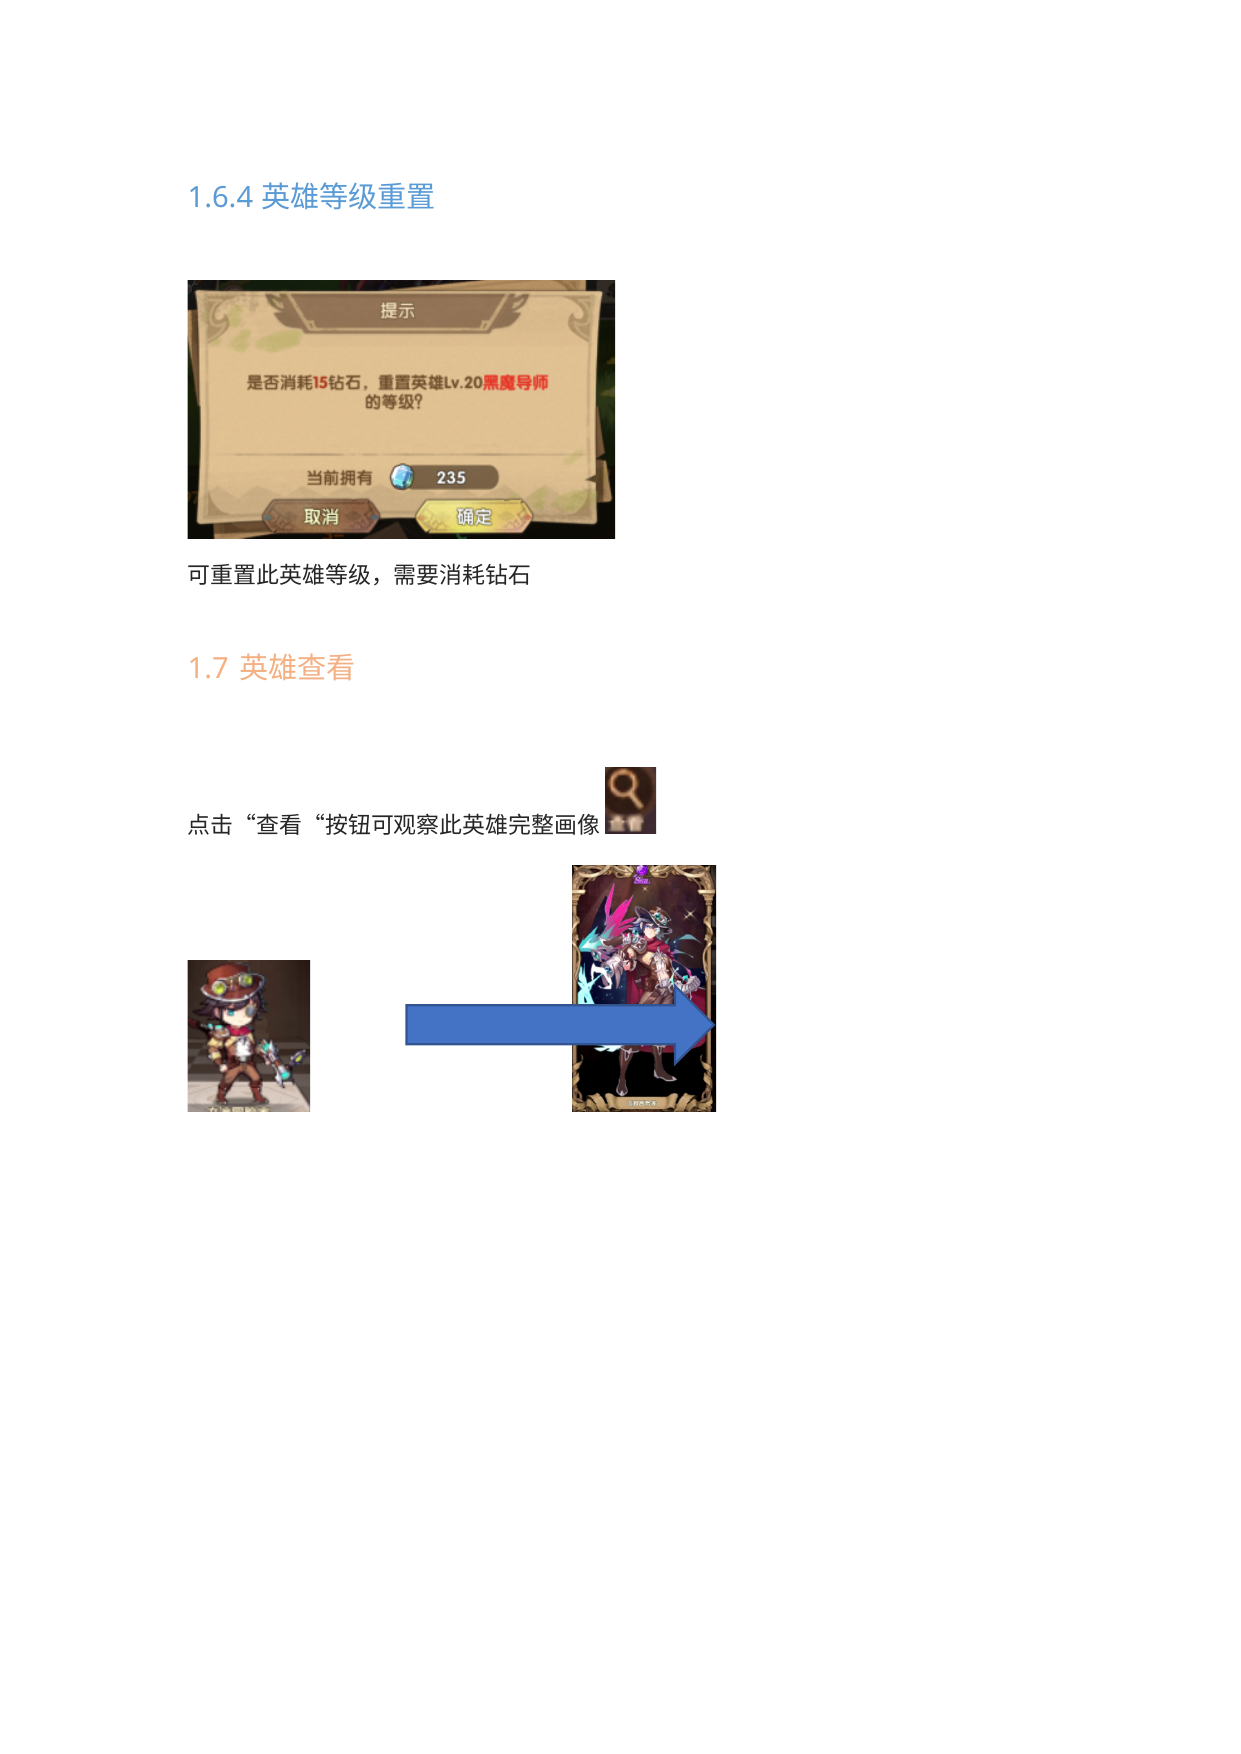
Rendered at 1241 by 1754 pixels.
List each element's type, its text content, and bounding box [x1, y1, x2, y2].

picture [572, 865, 717, 1112]
subtitle 1.6.4 英雄等级重置 [187, 162, 1053, 227]
subtitle 英雄查看 [187, 633, 1053, 698]
text 点击“查看“按钮可观察此英雄完整画像 [187, 767, 1053, 865]
text 可重置此英雄等级，需要消耗钻石 [187, 541, 1053, 606]
